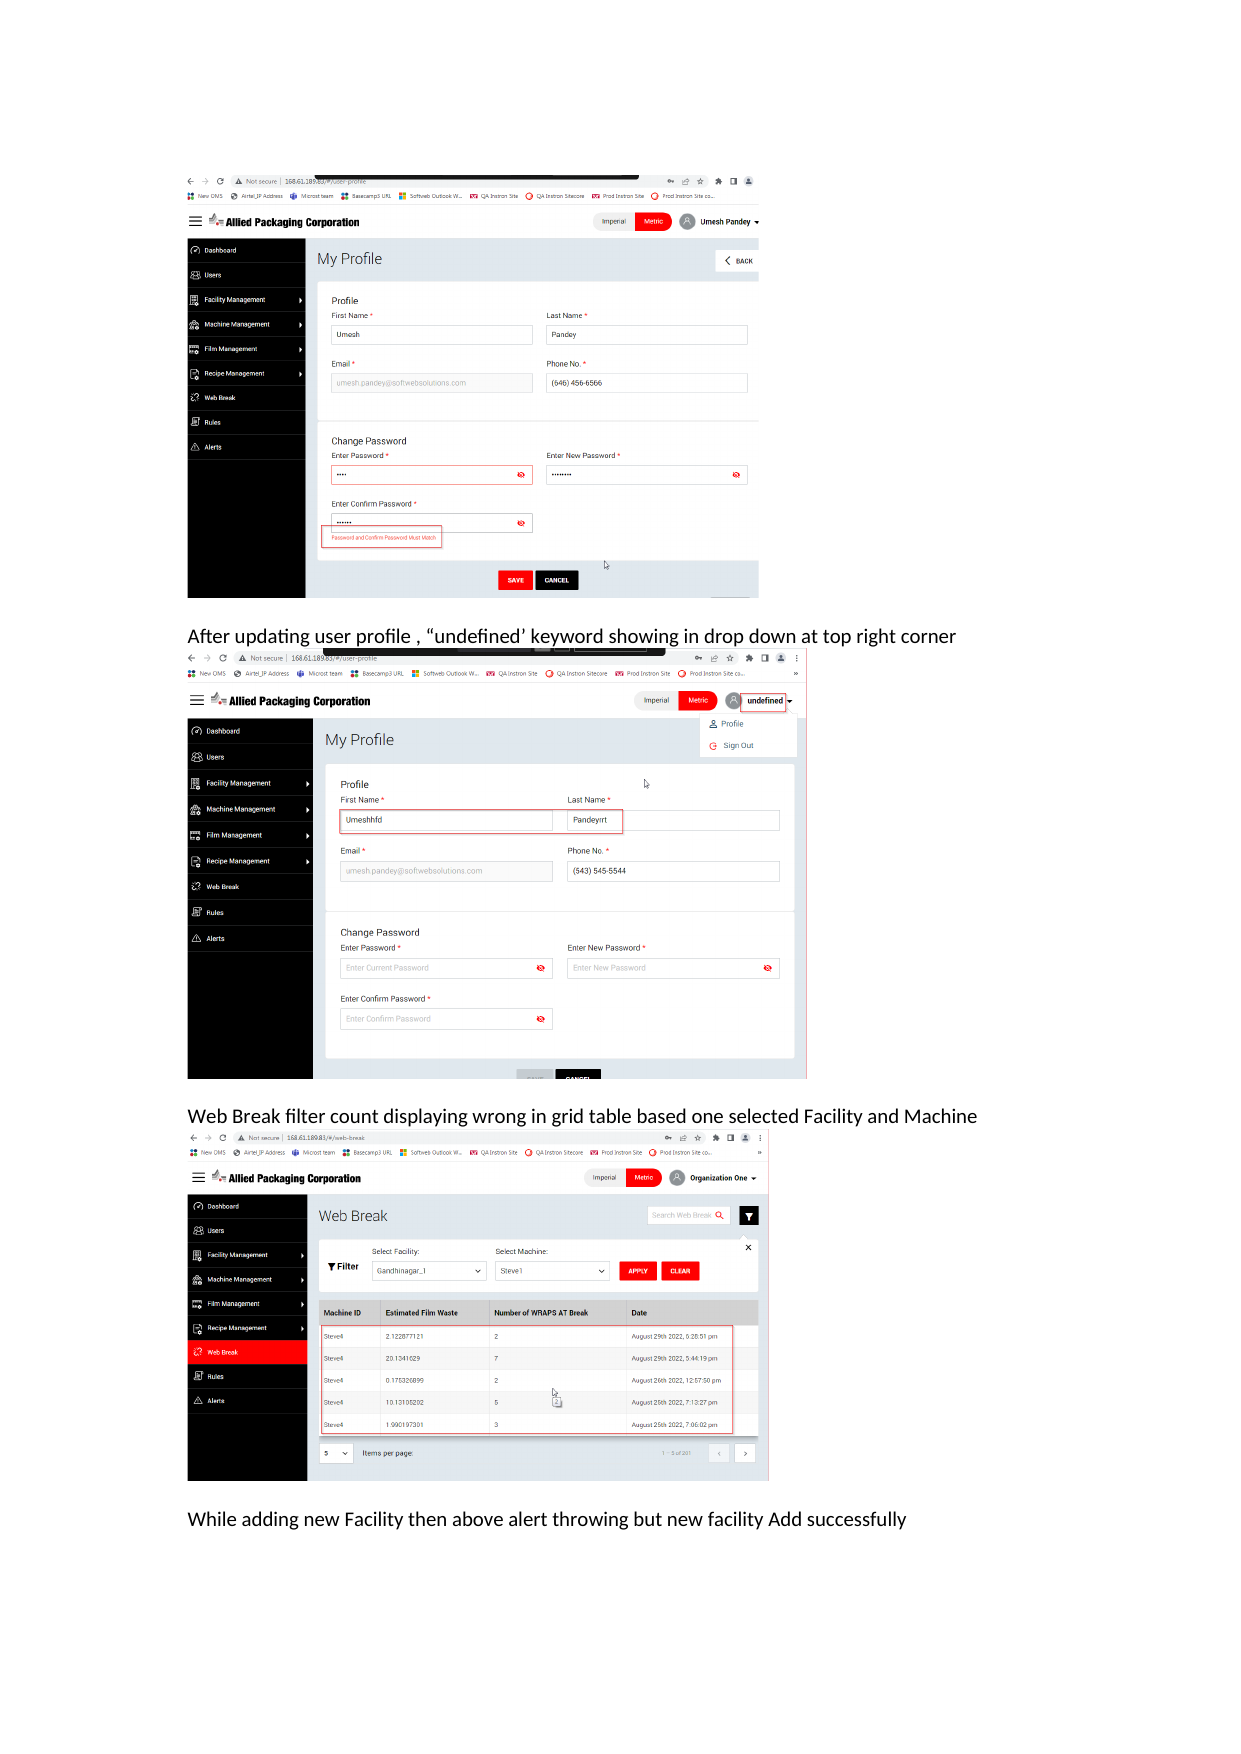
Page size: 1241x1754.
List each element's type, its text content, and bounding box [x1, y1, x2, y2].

text Web Break filter count displaying wrong in grid table based one selected Facility and Machine [187, 1104, 1053, 1129]
picture [187, 648, 807, 1079]
picture [187, 1129, 769, 1481]
picture [187, 175, 759, 598]
text After updating user profile , “undefined’ keyword showing in drop down at top right corner [187, 623, 1053, 648]
text While adding new Facility then above alert throwing but new facility Add successfully [187, 1506, 1053, 1532]
